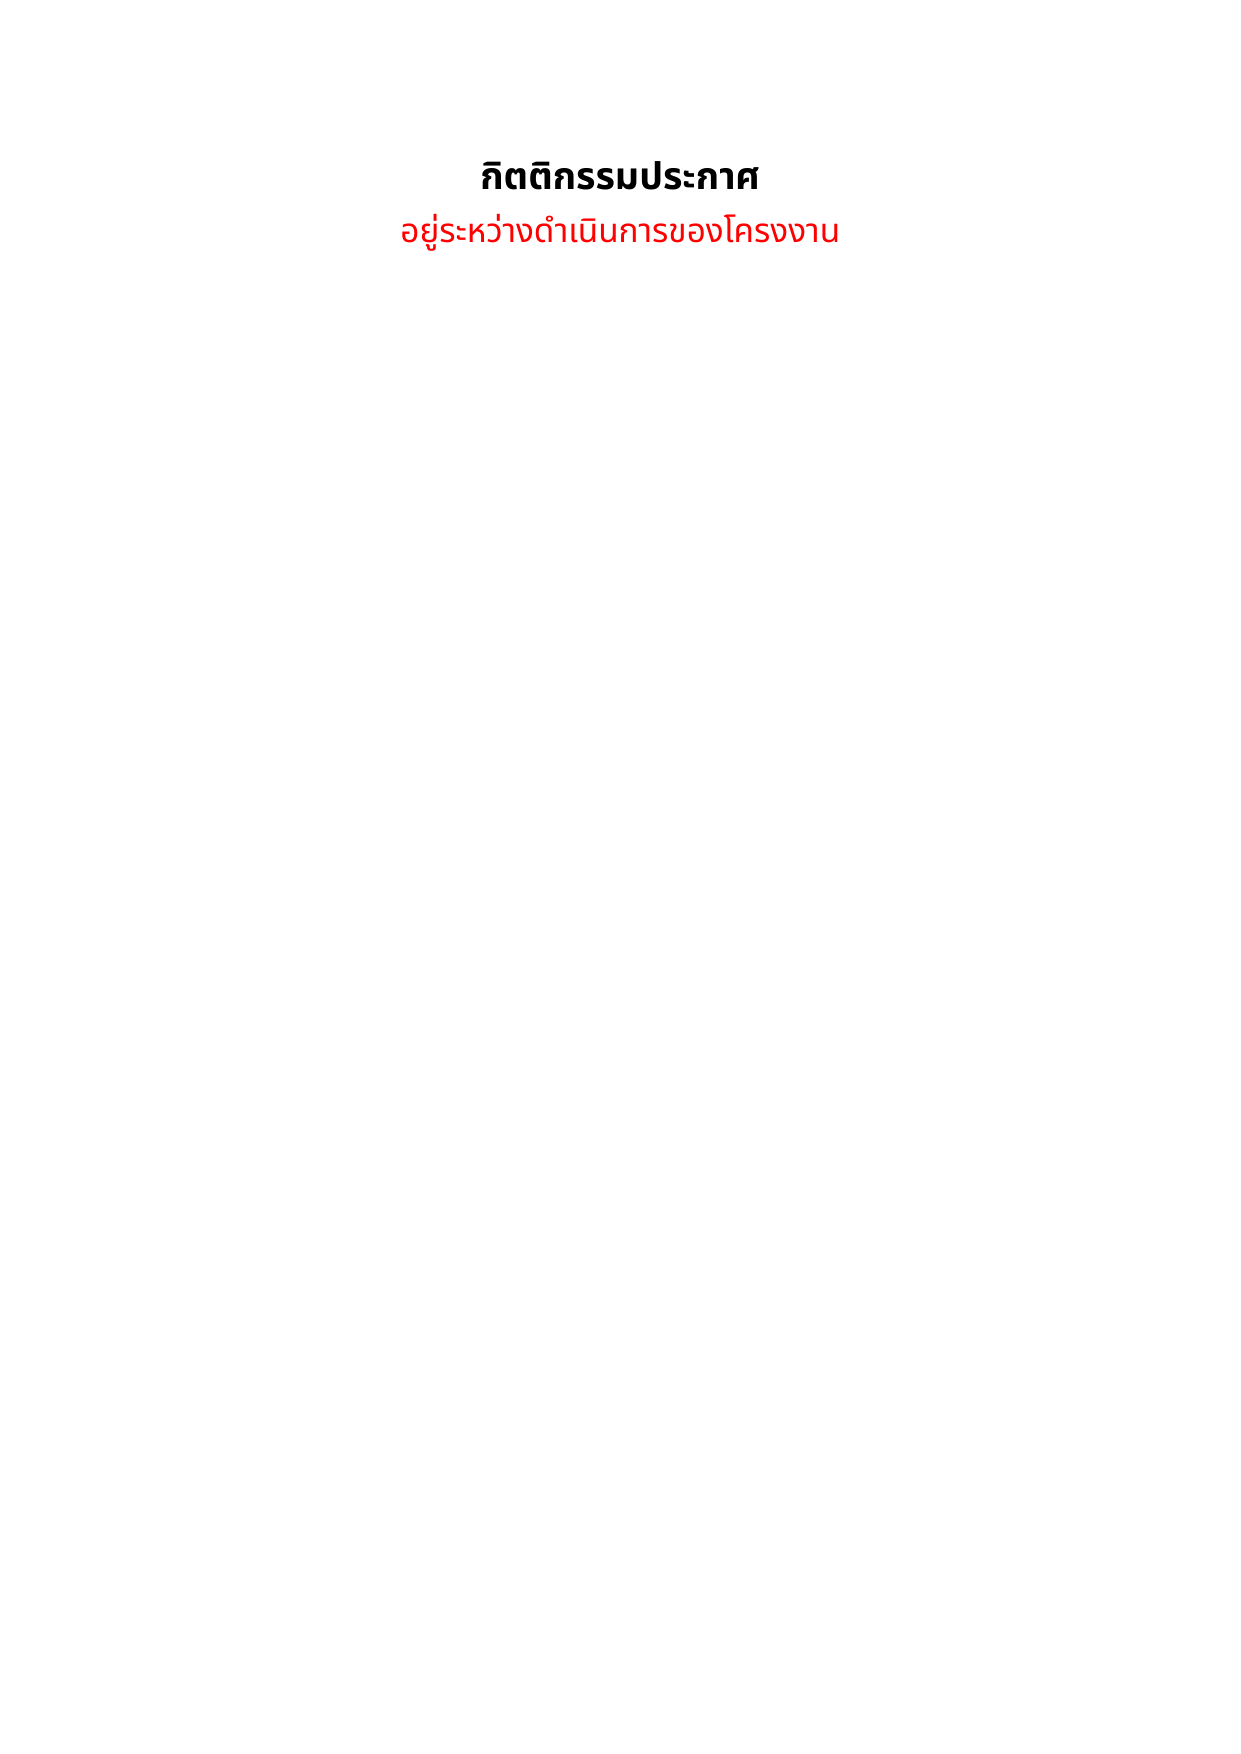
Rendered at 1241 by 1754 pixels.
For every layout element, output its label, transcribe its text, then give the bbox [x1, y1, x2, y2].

text อยู่ระหว่างดำเนินการของโครงงาน [150, 207, 1090, 257]
text กิตติกรรมประกาศ [150, 150, 1090, 207]
